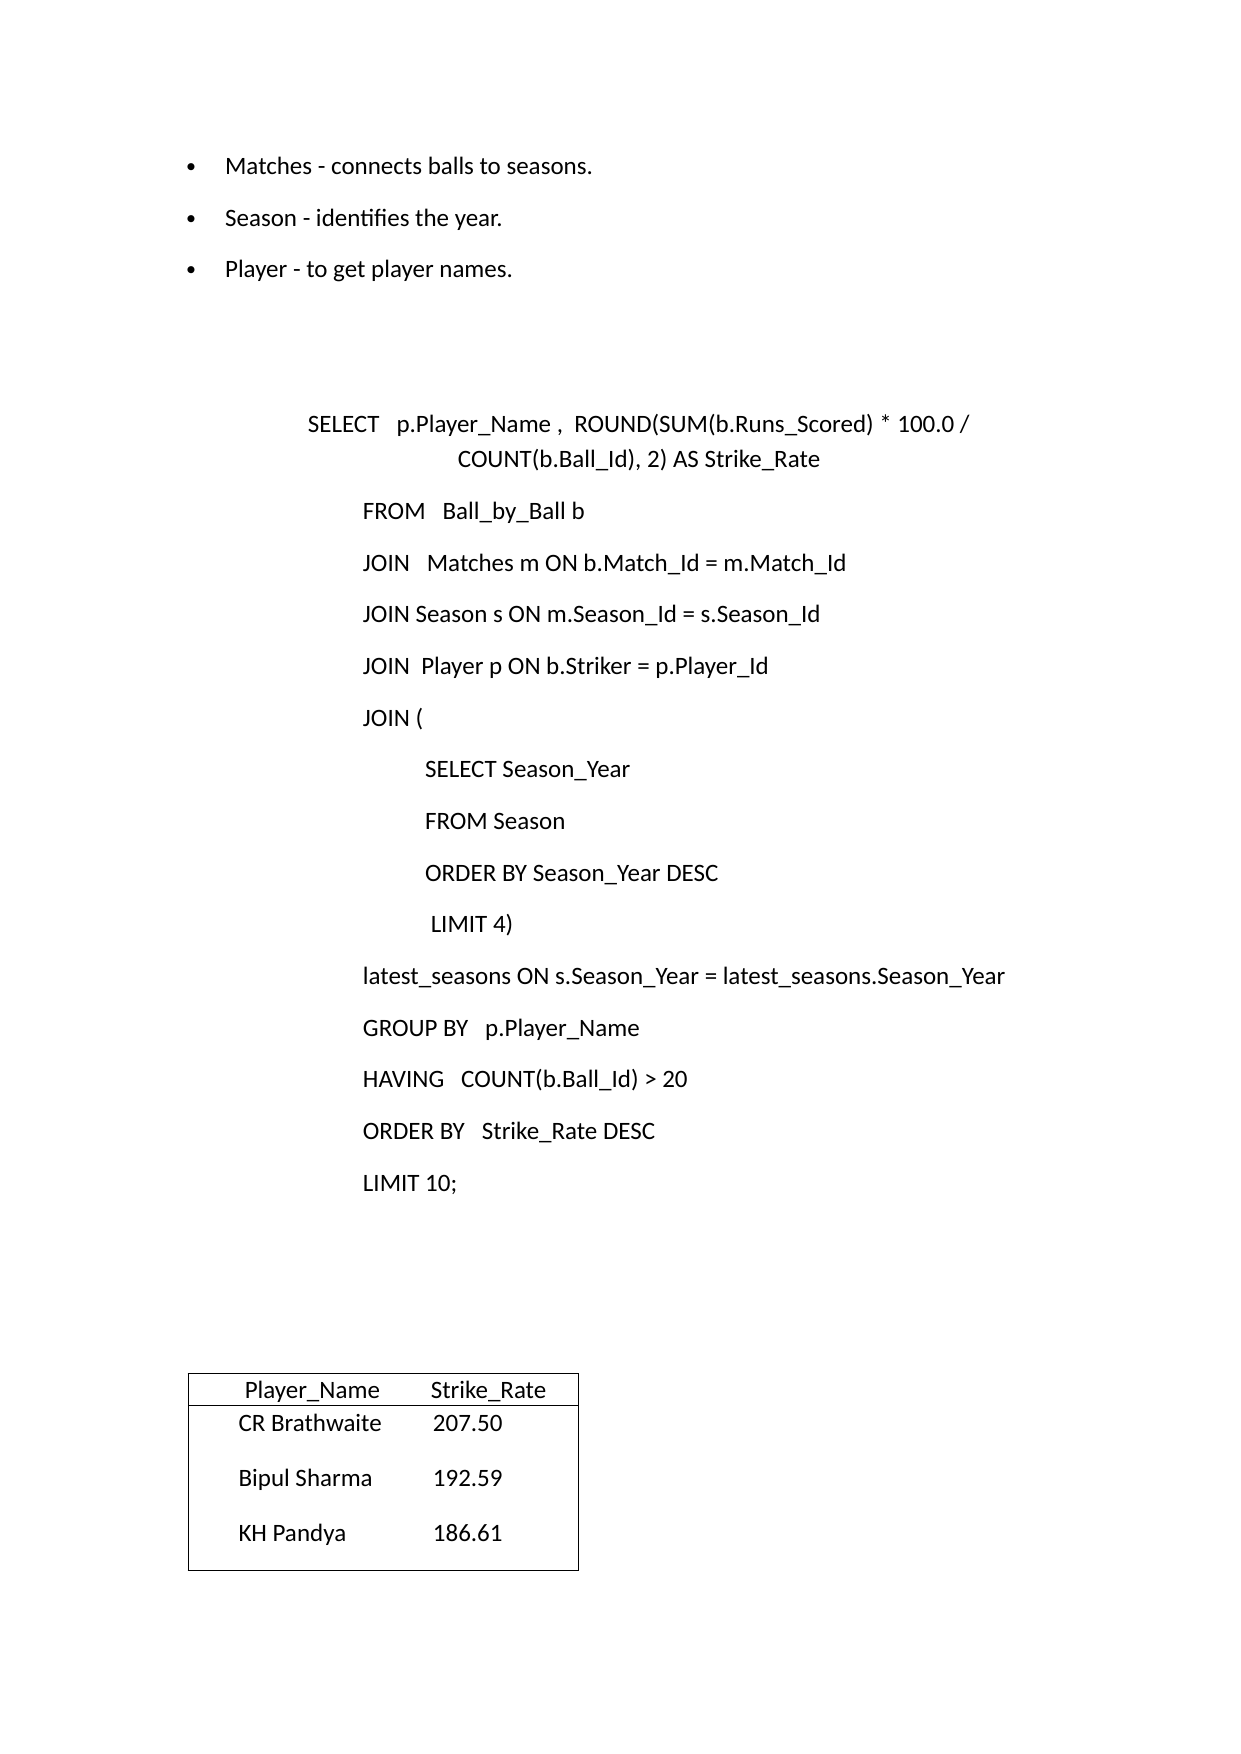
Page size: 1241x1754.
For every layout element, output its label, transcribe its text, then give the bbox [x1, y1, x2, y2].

table_header Player_Name Strike_Rate [189, 1374, 578, 1405]
text JOIN ( [187, 702, 1090, 732]
text FROM Season [187, 805, 1090, 836]
text latest_seasons ON s.Season_Year = latest_seasons.Season_Year [187, 960, 1090, 991]
text JOIN Player p ON b.Striker = p.Player_Id [187, 650, 1090, 681]
text ORDER BY Season_Year DESC [187, 857, 1090, 887]
text SELECT p.Player_Name , ROUND(SUM(b.Runs_Scored) * 100.0 / COUNT(b.Ball_Id), 2) AS Strike_Rate [187, 408, 1090, 474]
text SELECT Season_Year [187, 753, 1090, 784]
text GROUP BY p.Player_Name [187, 1012, 1090, 1042]
table_cell [189, 1406, 578, 1570]
text ORDER BY Strike_Rate DESC [187, 1115, 1090, 1146]
text LIMIT 10; [187, 1167, 1090, 1197]
list Matches - connects balls to seasons. [187, 150, 1090, 181]
text JOIN Matches m ON b.Match_Id = m.Match_Id [187, 547, 1090, 577]
text FROM Ball_by_Ball b [187, 495, 1090, 526]
text JOIN Season s ON m.Season_Id = s.Season_Id [187, 598, 1090, 629]
text LIMIT 4) [187, 908, 1090, 939]
text HAVING COUNT(b.Ball_Id) > 20 [187, 1063, 1090, 1094]
list Player - to get player names. [187, 253, 1090, 284]
list Season - identifies the year. [187, 202, 1090, 232]
